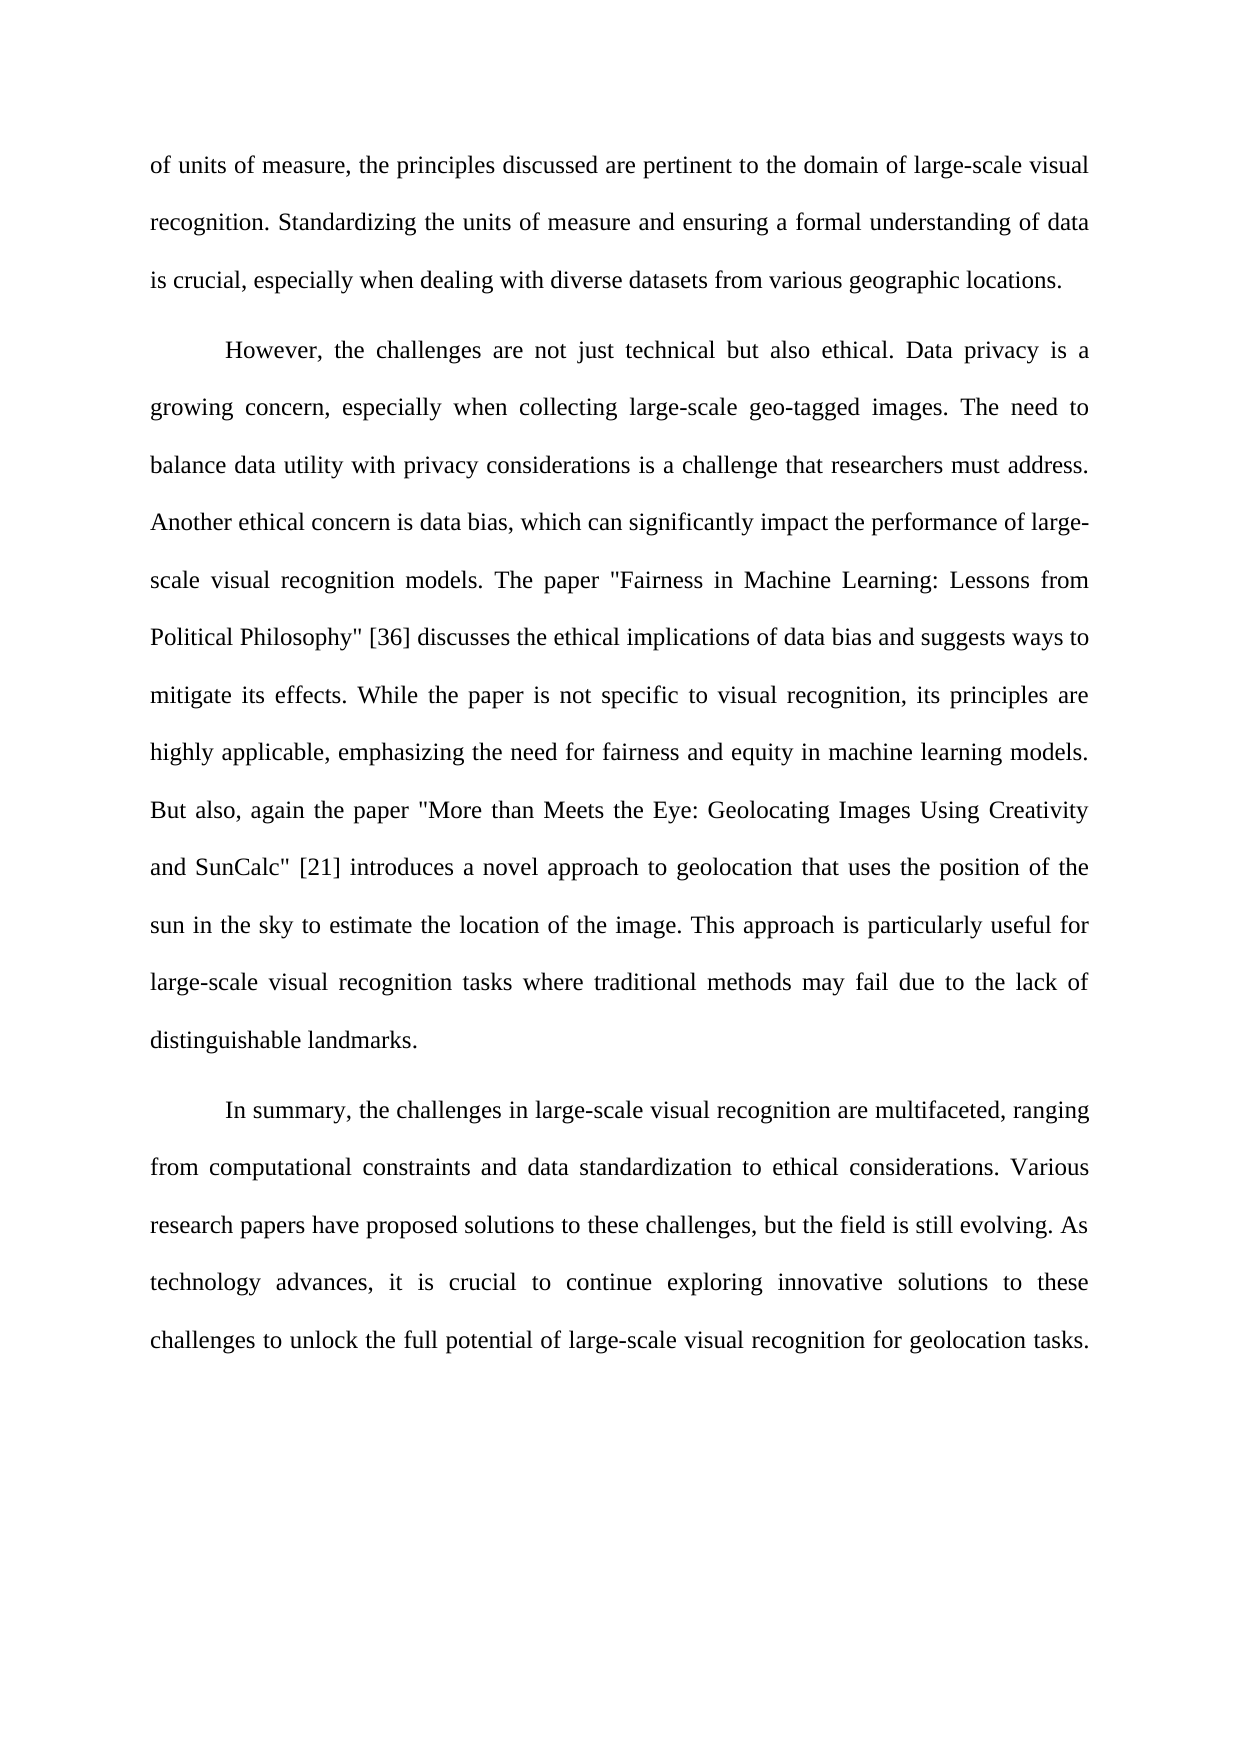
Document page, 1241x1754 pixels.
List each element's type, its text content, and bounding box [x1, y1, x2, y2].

text However, the challenges are not just technical but also ethical. Data privacy is a growing concern, especially when collecting large-scale geo-tagged images. The need to balance data utility with privacy considerations is a challenge that researchers must address. Another ethical concern is data bias, which can significantly impact the performance of large-scale visual recognition models. The paper "Fairness in Machine Learning: Lessons from Political Philosophy" discusses the ethical implications of data bias and suggests ways to mitigate its effects. While the paper is not specific to visual recognition, its principles are highly applicable, emphasizing the need for fairness and equity in machine learning models. But also, again the paper "More than Meets the Eye: Geolocating Images Using Creativity and SunCalc" introduces a novel approach to geolocation that uses the position of the sun in the sky to estimate the location of the image. This approach is particularly useful for large-scale visual recognition tasks where traditional methods may fail due to the lack of distinguishable landmarks. [150, 335, 1090, 1054]
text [150, 150, 1090, 294]
text In summary, the challenges in large-scale visual recognition are multifaceted, ranging from computational constraints and data standardization to ethical considerations. Various research papers have proposed solutions to these challenges, but the field is still evolving. As technology advances, it is crucial to continue exploring innovative solutions to these challenges to unlock the full potential of large-scale visual recognition for geolocation tasks. [150, 1095, 1090, 1411]
